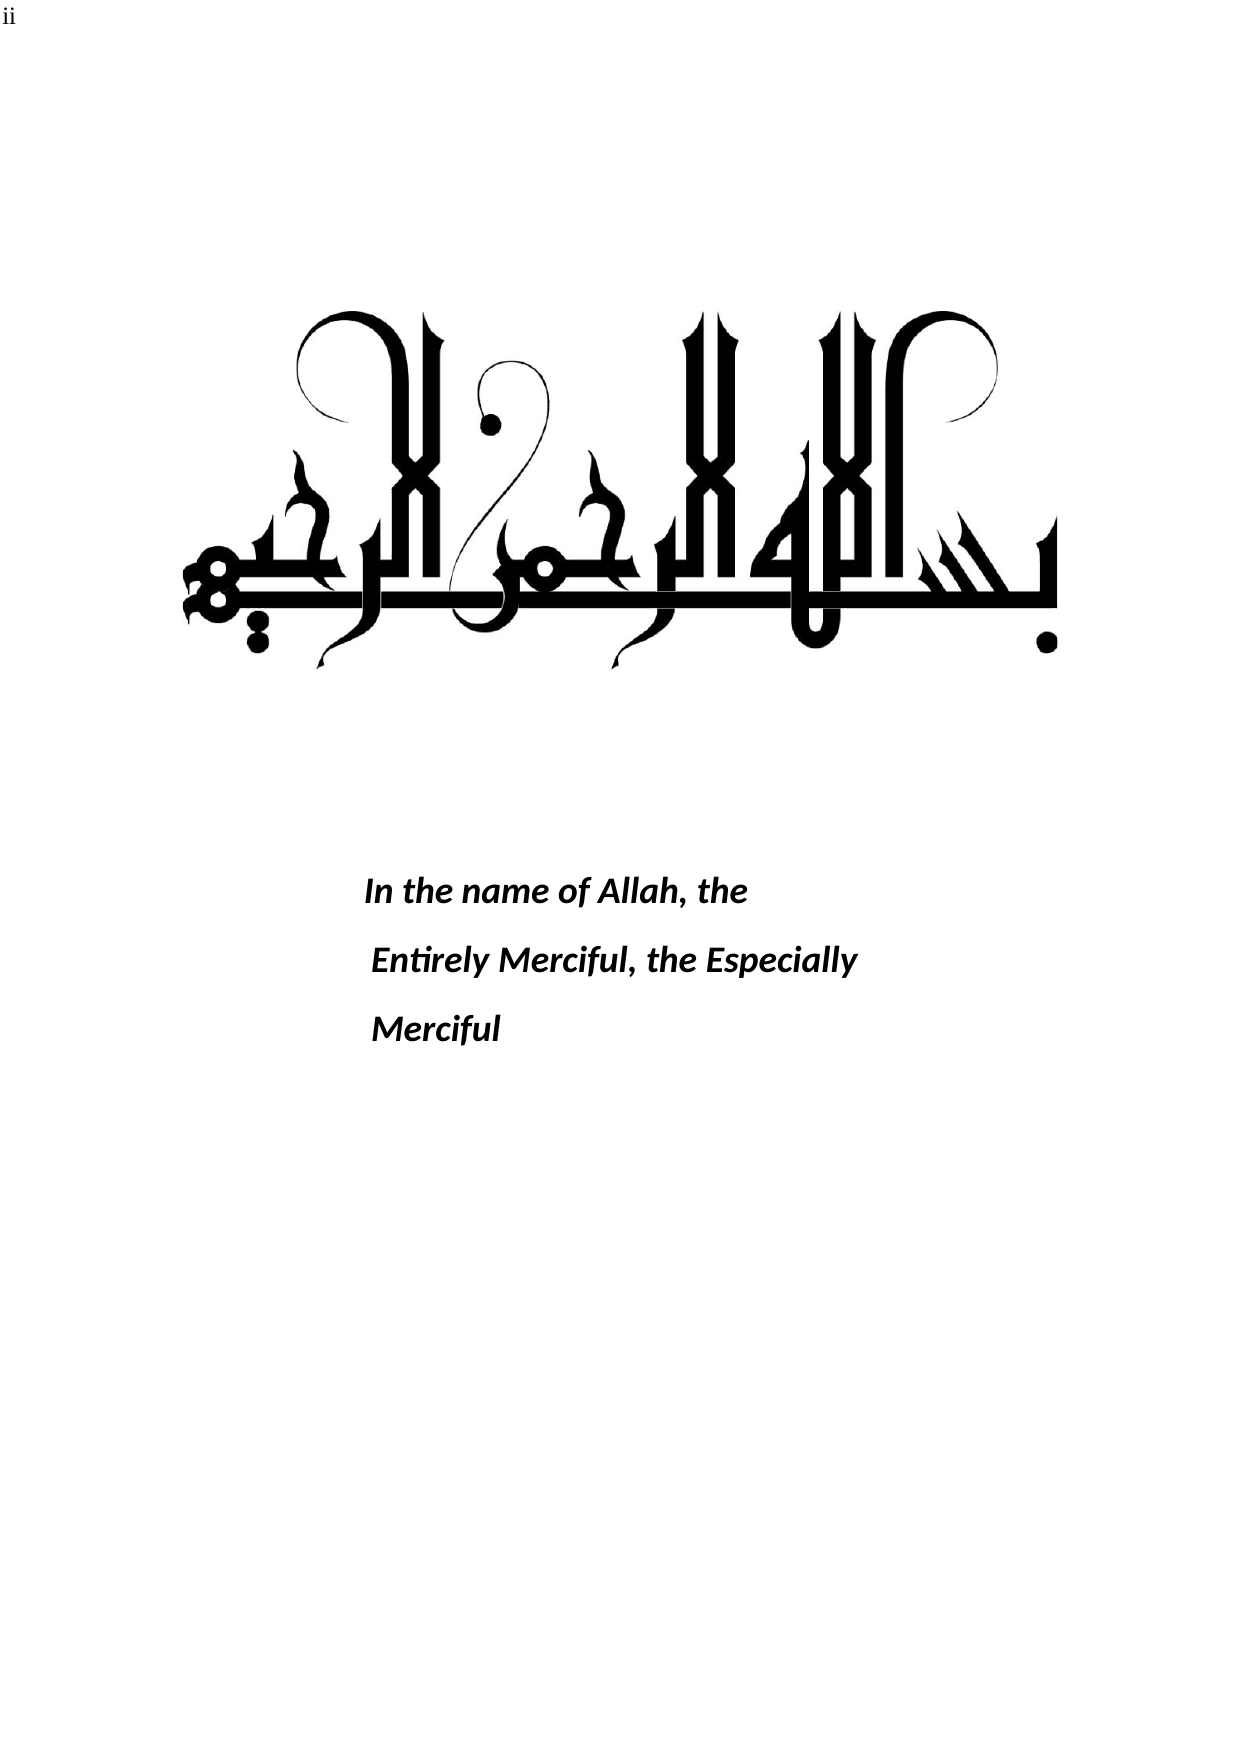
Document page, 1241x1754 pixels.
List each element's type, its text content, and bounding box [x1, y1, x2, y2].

picture [182, 311, 1058, 670]
text In the name of Allah, the Entirely Merciful, the Especially Merciful [364, 867, 878, 1051]
